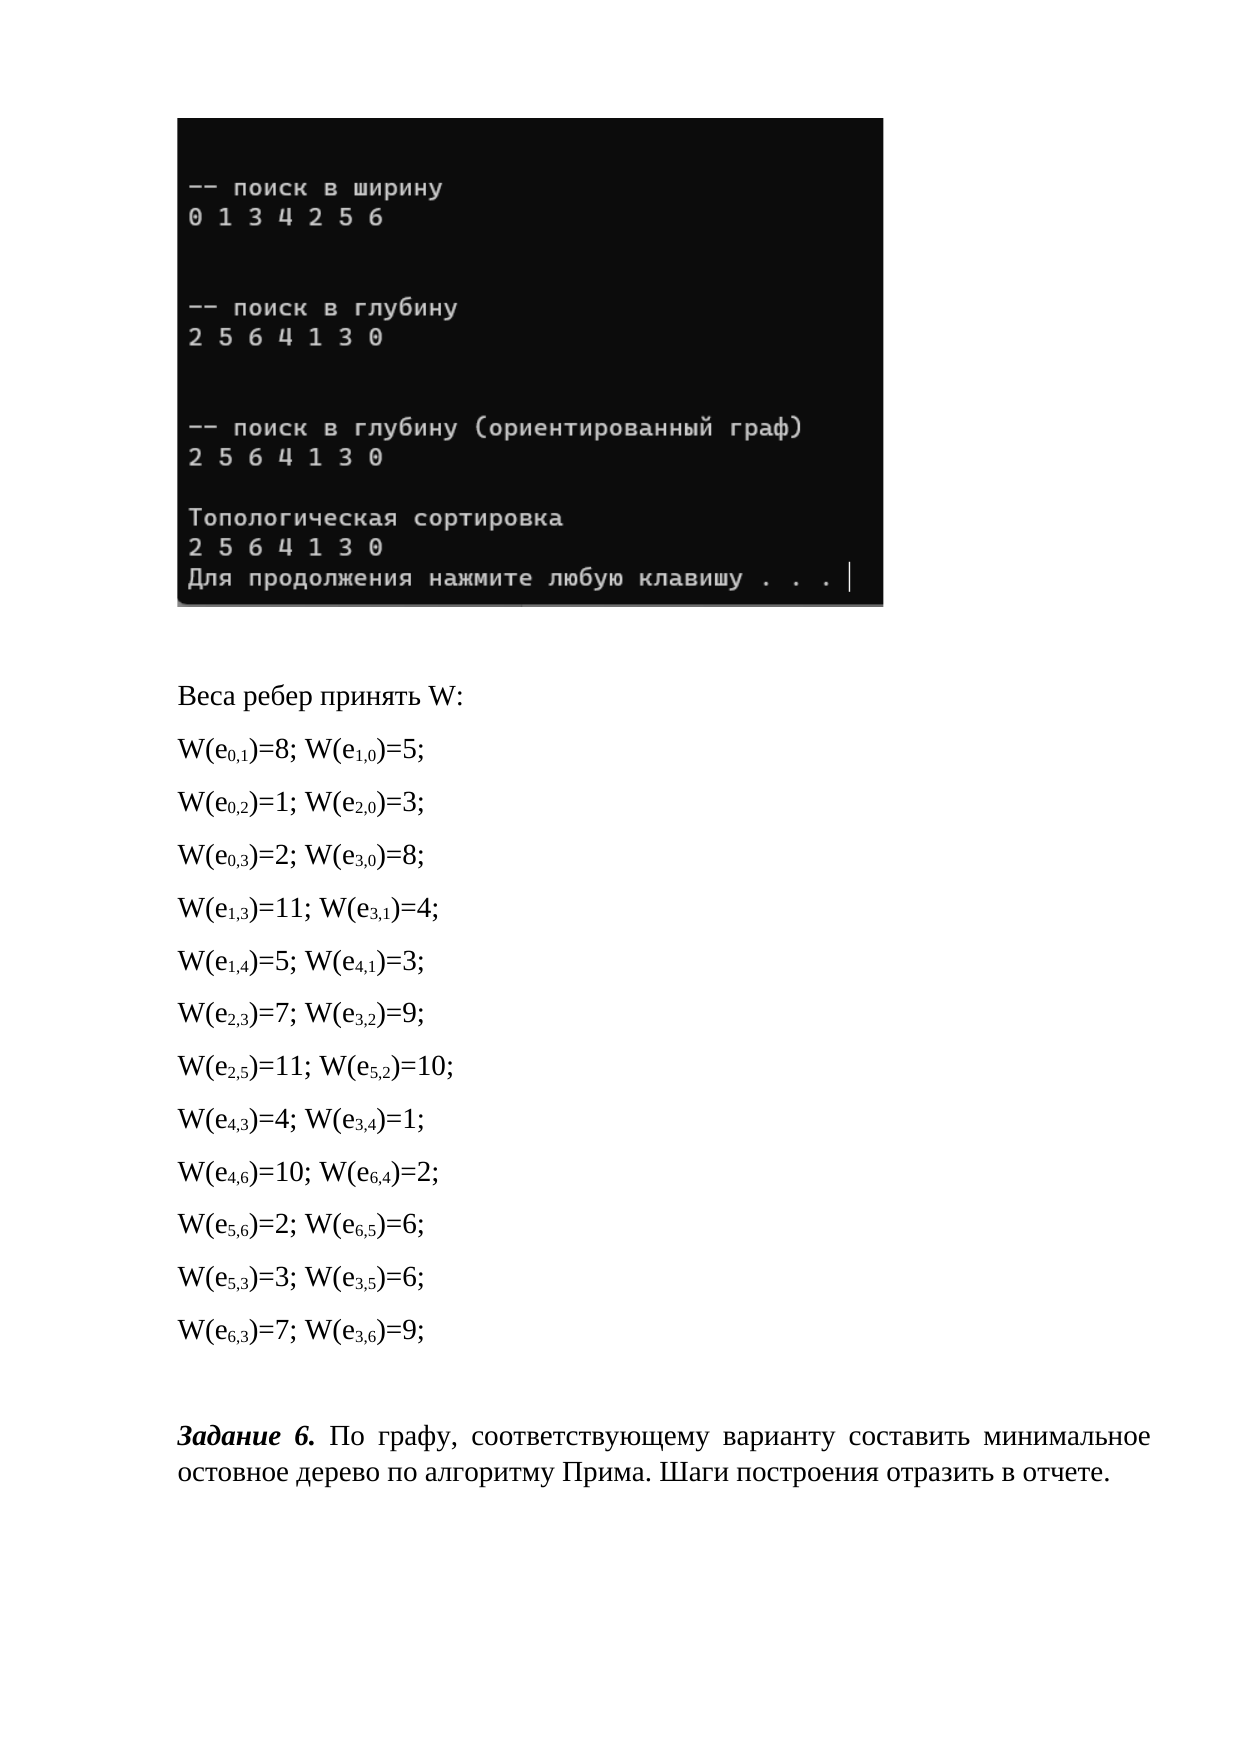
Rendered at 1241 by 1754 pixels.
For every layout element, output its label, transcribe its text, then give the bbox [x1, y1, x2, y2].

text W(e2,3)=7; W(e3,2)=9; [177, 995, 1152, 1029]
text W(e5,6)=2; W(e6,5)=6; [177, 1207, 1152, 1240]
text W(e1,3)=11; W(e3,1)=4; [177, 890, 1152, 923]
text W(e6,3)=7; W(e3,6)=9; [177, 1312, 1152, 1346]
text W(e4,6)=10; W(e6,4)=2; [177, 1154, 1152, 1187]
text W(e5,3)=3; W(e3,5)=6; [177, 1259, 1152, 1293]
text W(e2,5)=11; W(e5,2)=10; [177, 1048, 1152, 1082]
text W(e0,3)=2; W(e3,0)=8; [177, 837, 1152, 871]
text W(e0,2)=1; W(e2,0)=3; [177, 784, 1152, 818]
text W(e0,1)=8; W(e1,0)=5; [177, 731, 1152, 765]
text Веса ребер принять W: [177, 678, 1152, 712]
text W(e1,4)=5; W(e4,1)=3; [177, 943, 1152, 976]
picture [177, 118, 884, 607]
text W(e4,3)=4; W(e3,4)=1; [177, 1101, 1152, 1134]
text Задание 6. По графу, соответствующему варианту составить минимальное остовное дерево по алгоритму Прима. Шаги построения отразить в отчете. [177, 1418, 1152, 1488]
